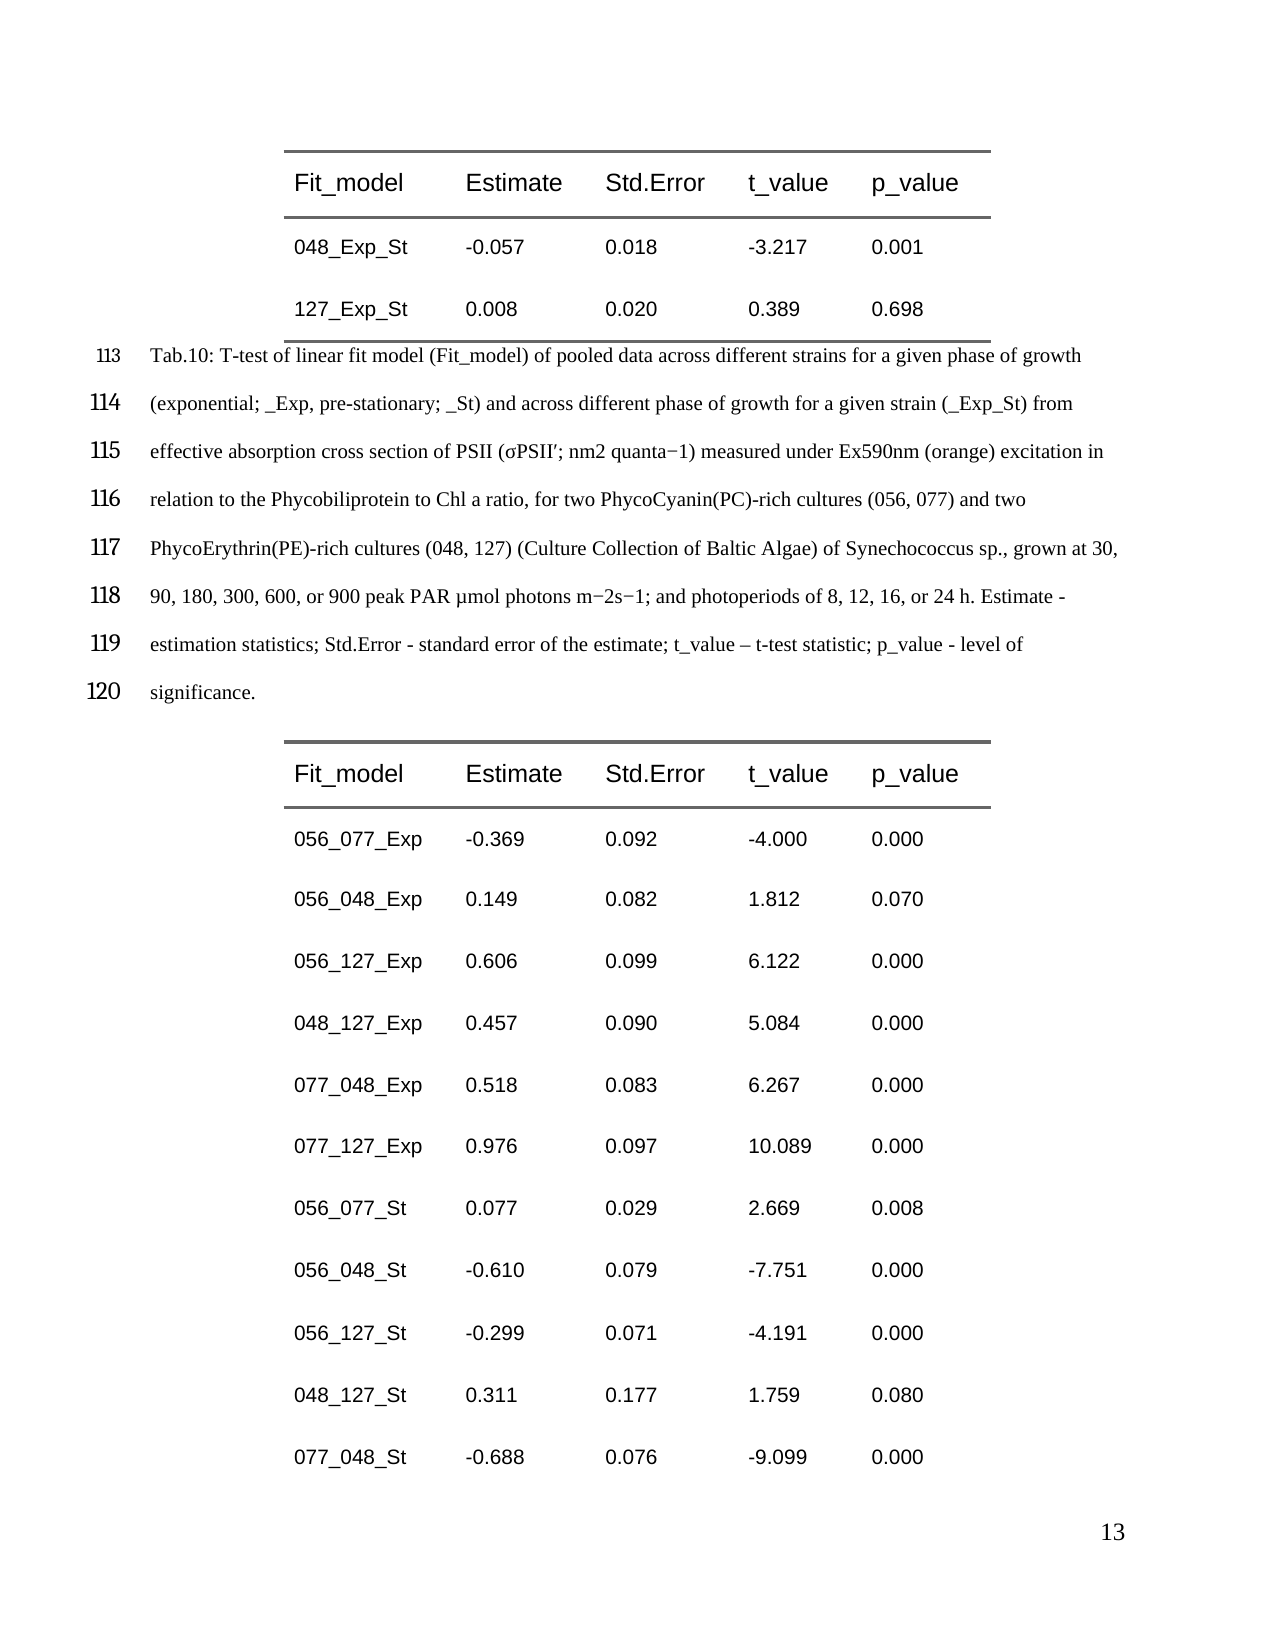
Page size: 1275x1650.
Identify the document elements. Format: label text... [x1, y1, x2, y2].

table_cell 056_048_Exp [284, 868, 455, 930]
table_cell 077_048_Exp [284, 1054, 455, 1115]
table_cell 0.018 [595, 219, 738, 278]
table_cell 0.000 [861, 809, 991, 868]
table_cell 10.089 [738, 1115, 861, 1177]
table_cell -0.688 [455, 1426, 595, 1488]
table_header Fit_model [284, 744, 455, 806]
text Tab.10: T-test of linear fit model (Fit_model) of pooled data across different strains for a given phase of growth (exponential; _Exp, pre-stationary; _St) and across different phase of growth for a given strain (_Exp_St) from effective absorption cross section of PSII (σPSII′; nm2 quanta−1) measured under Ex590nm (orange) excitation in relation to the Phycobiliprotein to Chl a ratio, for two PhycoCyanin(PC)-rich cultures (056, 077) and two PhycoErythrin(PE)-rich cultures (048, 127) (Culture Collection of Baltic Algae) of Synechococcus sp., grown at 30, 90, 180, 300, 600, or 900 peak PAR µmol photons m−2s−1; and photoperiods of 8, 12, 16, or 24 h. Estimate - estimation statistics; Std.Error - standard error of the estimate; t_value – t-test statistic; p_value - level of significance. [150, 343, 1125, 704]
table_cell 0.000 [861, 1426, 991, 1488]
table_cell 5.084 [738, 992, 861, 1053]
table_cell 0.099 [595, 930, 738, 992]
table_cell 0.000 [861, 930, 991, 992]
table_cell 0.698 [861, 278, 991, 340]
table_cell 1.759 [738, 1364, 861, 1426]
table_cell 0.606 [455, 930, 595, 992]
table_cell 0.000 [861, 1054, 991, 1115]
table_cell 0.518 [455, 1054, 595, 1115]
table_cell 0.082 [595, 868, 738, 930]
table_cell 048_Exp_St [284, 219, 455, 278]
table_cell 0.076 [595, 1426, 738, 1488]
table_cell 056_077_St [284, 1177, 455, 1239]
table_cell 077_048_St [284, 1426, 455, 1488]
table_header Std.Error [595, 153, 738, 216]
table_header Fit_model [284, 153, 455, 216]
table_cell 0.001 [861, 219, 991, 278]
table_header Estimate [455, 153, 595, 216]
table_cell -0.299 [455, 1301, 595, 1363]
table_cell 127_Exp_St [284, 278, 455, 340]
table_cell 048_127_St [284, 1364, 455, 1426]
table_cell 056_048_St [284, 1239, 455, 1301]
table_header t_value [738, 744, 861, 806]
table_header Estimate [455, 744, 595, 806]
table_header p_value [861, 744, 991, 806]
table_cell 0.149 [455, 868, 595, 930]
table_header Std.Error [595, 744, 738, 806]
table_cell -9.099 [738, 1426, 861, 1488]
table_cell 0.090 [595, 992, 738, 1053]
table_cell 0.976 [455, 1115, 595, 1177]
table_cell 0.389 [738, 278, 861, 340]
table_cell 2.669 [738, 1177, 861, 1239]
table_cell 0.071 [595, 1301, 738, 1363]
table_cell 0.008 [861, 1177, 991, 1239]
table_cell 0.077 [455, 1177, 595, 1239]
table_cell 0.080 [861, 1364, 991, 1426]
table_cell 0.000 [861, 1115, 991, 1177]
table_cell 0.000 [861, 1239, 991, 1301]
table_cell 0.070 [861, 868, 991, 930]
table_cell 077_127_Exp [284, 1115, 455, 1177]
table_cell 0.457 [455, 992, 595, 1053]
table_cell 0.079 [595, 1239, 738, 1301]
table_cell 056_127_Exp [284, 930, 455, 992]
table_cell 056_127_St [284, 1301, 455, 1363]
table_cell 0.311 [455, 1364, 595, 1426]
table_cell 1.812 [738, 868, 861, 930]
table_cell -4.191 [738, 1301, 861, 1363]
table_header t_value [738, 153, 861, 216]
table_cell 056_077_Exp [284, 809, 455, 868]
table_cell -0.369 [455, 809, 595, 868]
table_cell -3.217 [738, 219, 861, 278]
table_cell -4.000 [738, 809, 861, 868]
table_cell 0.029 [595, 1177, 738, 1239]
table_cell -7.751 [738, 1239, 861, 1301]
table_cell 0.092 [595, 809, 738, 868]
table_cell 0.020 [595, 278, 738, 340]
table_cell 0.000 [861, 1301, 991, 1363]
table_cell 0.097 [595, 1115, 738, 1177]
table_header p_value [861, 153, 991, 216]
table_cell 6.122 [738, 930, 861, 992]
table_cell 0.177 [595, 1364, 738, 1426]
table_cell 0.000 [861, 992, 991, 1053]
table_cell 0.008 [455, 278, 595, 340]
table_cell 0.083 [595, 1054, 738, 1115]
table_cell -0.057 [455, 219, 595, 278]
table_cell 6.267 [738, 1054, 861, 1115]
table_cell -0.610 [455, 1239, 595, 1301]
table_cell 048_127_Exp [284, 992, 455, 1053]
